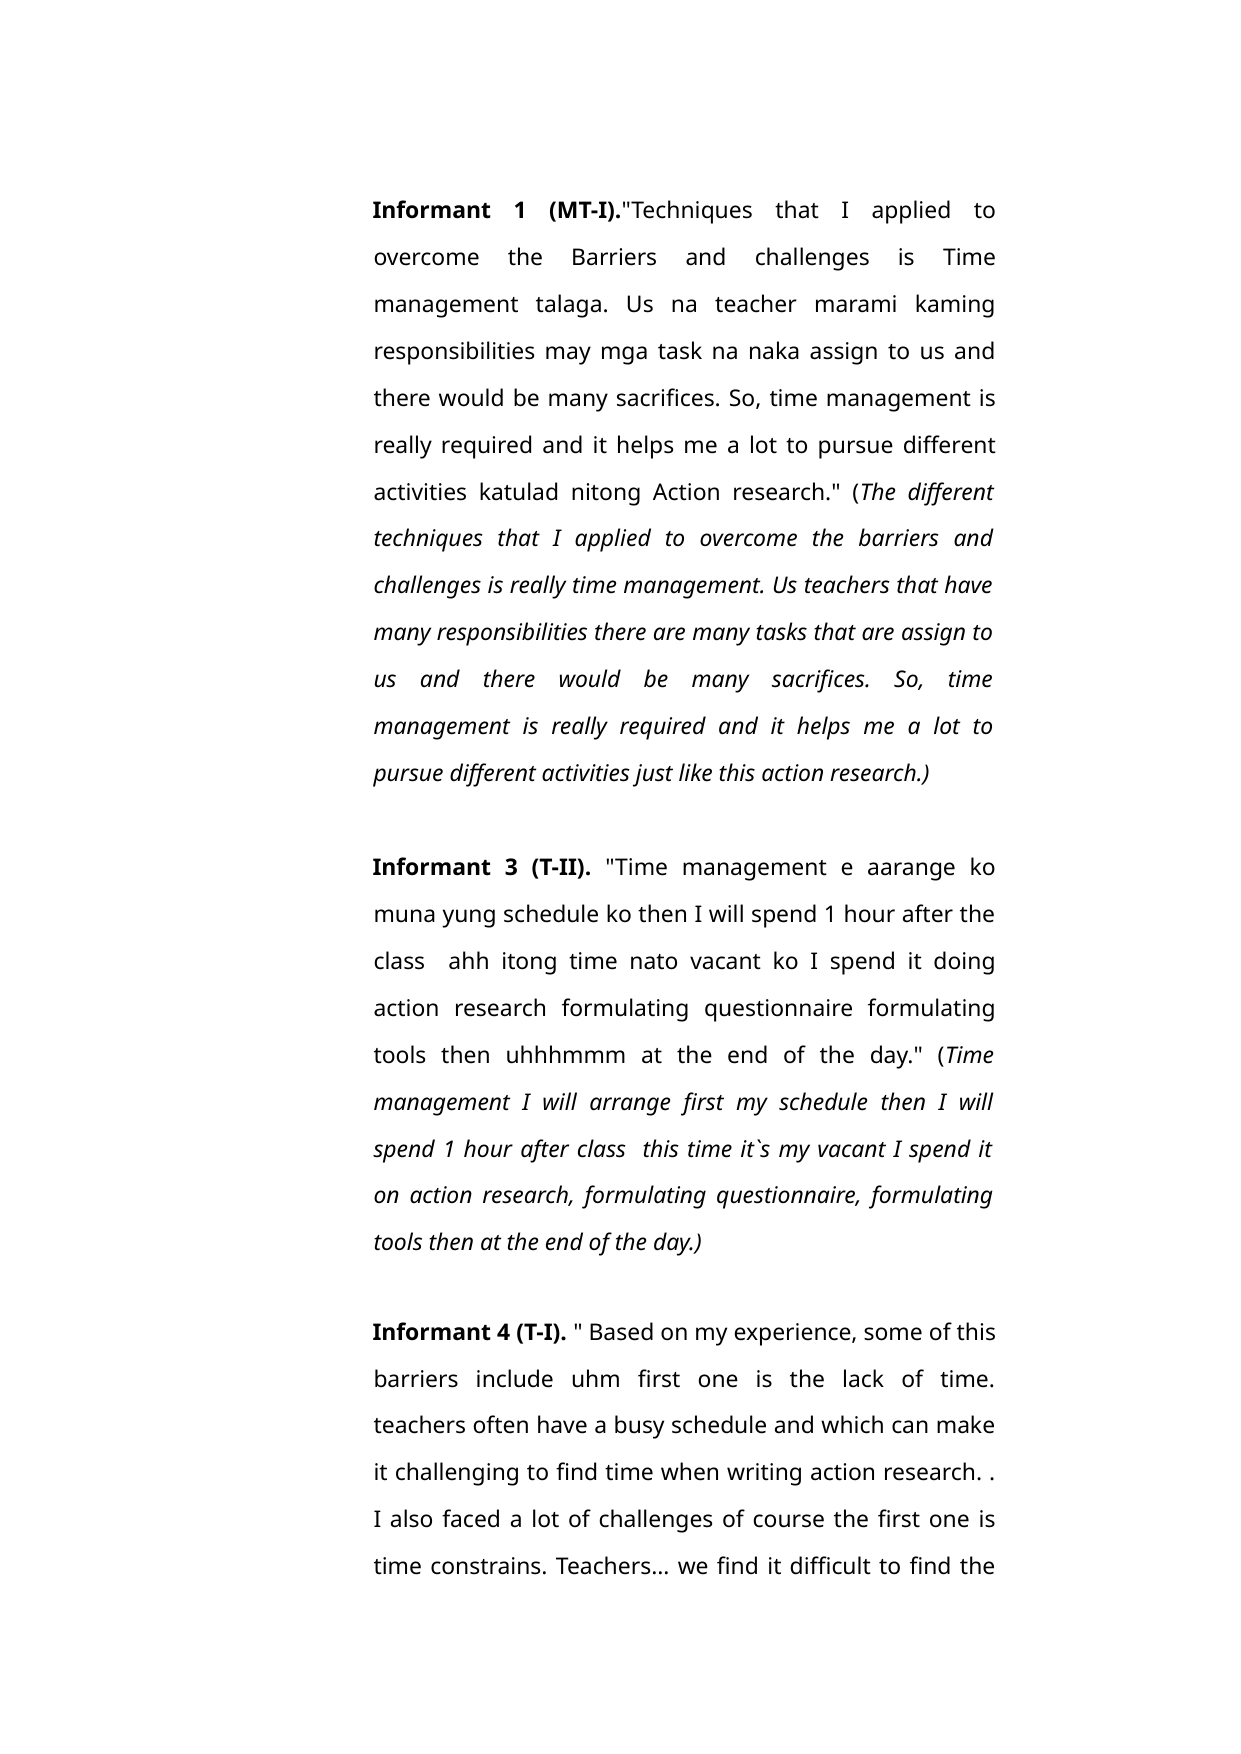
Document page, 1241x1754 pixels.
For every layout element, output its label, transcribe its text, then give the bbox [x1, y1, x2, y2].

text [372, 1316, 996, 1581]
text Informant 1 (MT-I)."Techniques that I applied to overcome the Barriers and challenges is Time management talaga. Us na teacher marami kaming responsibilities may mga task na naka assign to us and there would be many sacrifices. So, time management is really required and it helps me a lot to pursue different activities katulad nitong Action research." (The different techniques that I applied to overcome the barriers and challenges is really time management. Us teachers that have many responsibilities there are many tasks that are assign to us and there would be many sacrifices. So, time management is really required and it helps me a lot to pursue different activities just like this action research.) [372, 194, 996, 788]
text Informant 3 (T-II). "Time management e aarange ko muna yung schedule ko then I will spend 1 hour after the class ahh itong time nato vacant ko I spend it doing action research formulating questionnaire formulating tools then uhhhmmm at the end of the day." (Time management I will arrange first my schedule then I will spend 1 hour after class this time it`s my vacant I spend it on action research, formulating questionnaire, formulating tools then at the end of the day.) [372, 851, 996, 1258]
